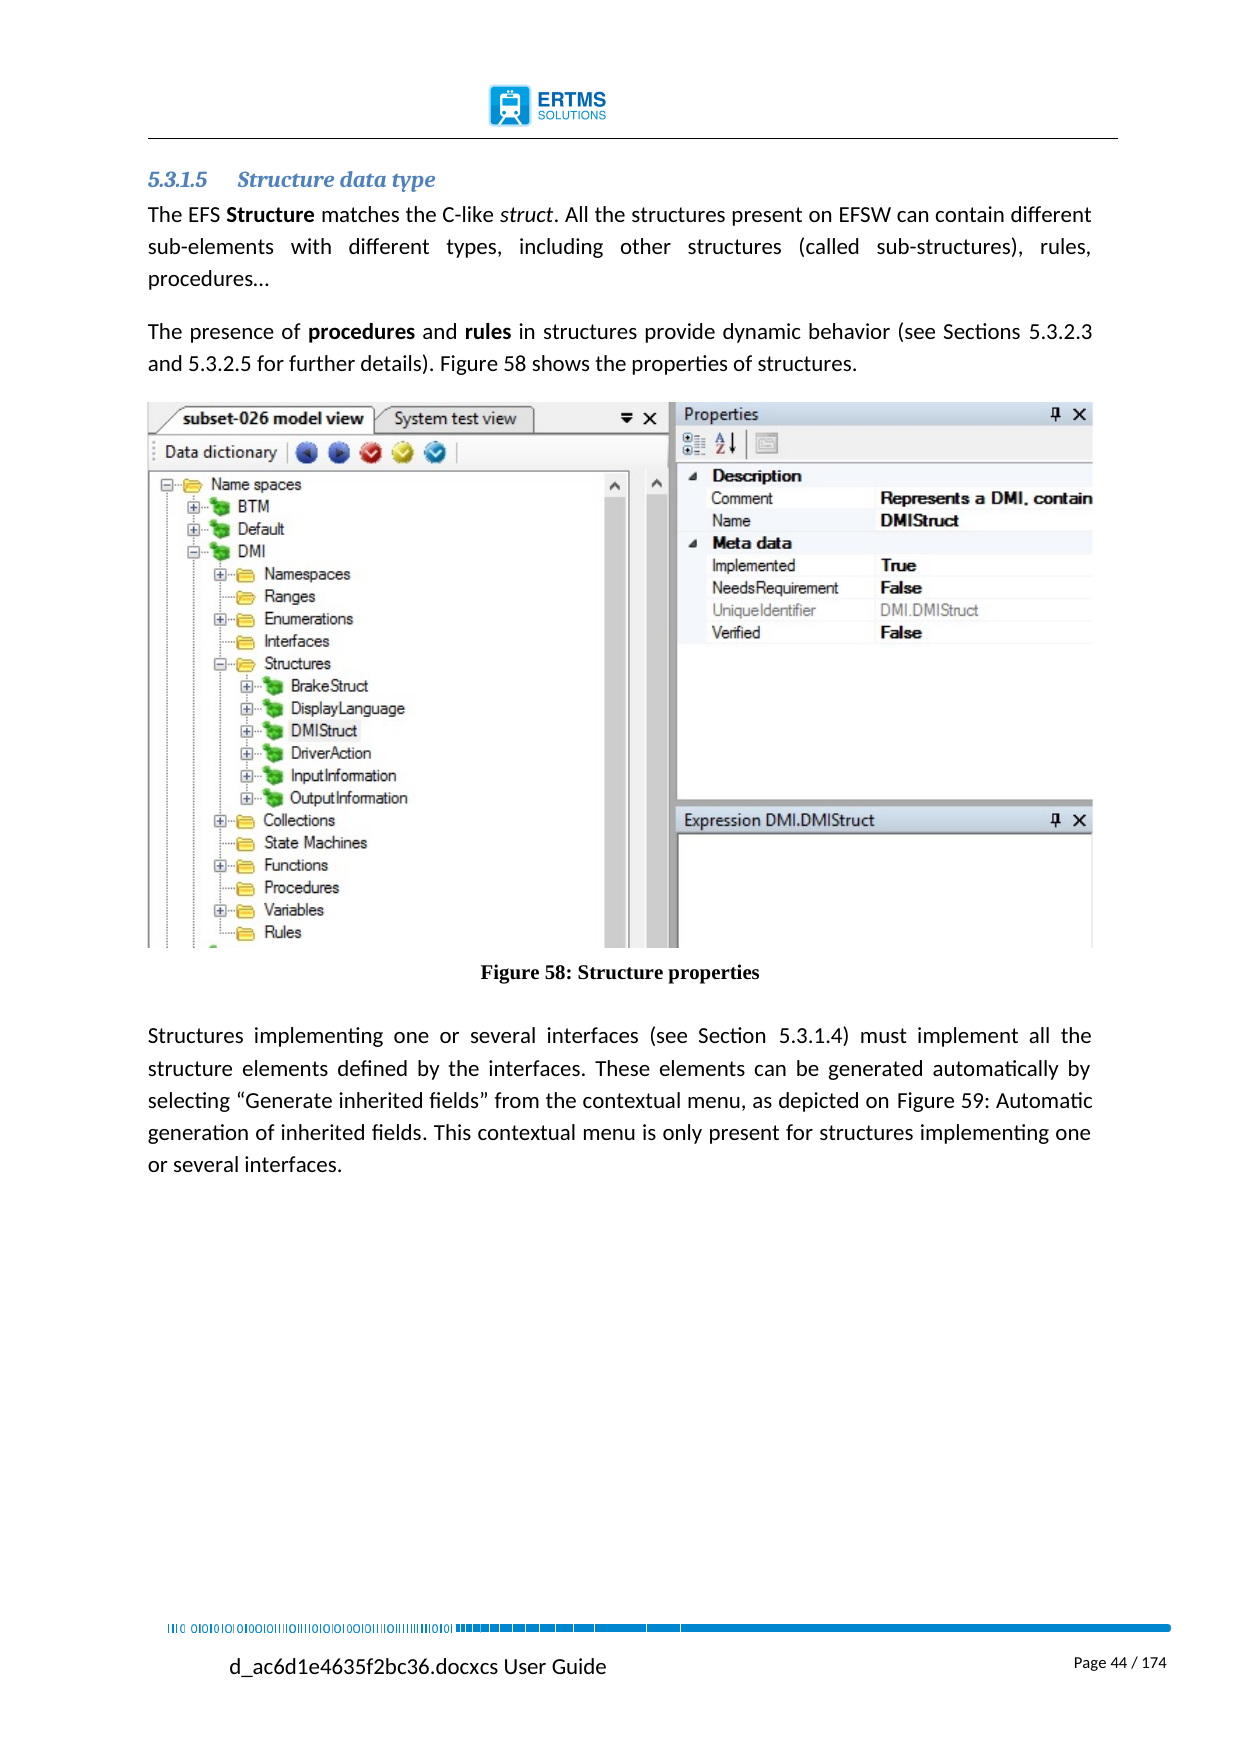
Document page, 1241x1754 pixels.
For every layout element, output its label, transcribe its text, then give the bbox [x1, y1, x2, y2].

picture [477, 73, 617, 138]
picture [167, 1624, 1171, 1633]
text The EFS Structure matches the C-like struct. All the structures present on EFSW can contain different sub-elements with different types, including other structures (called sub-structures), rules, procedures… [148, 200, 1093, 292]
text Structures implementing one or several interfaces (see Section 5.3.1.4) must implement all the structure elements defined by the interfaces. These elements can be generated automatically by selecting “Generate inherited fields” from the contextual menu, as depicted on Figure 59: Automatic generation of inherited fields. This contextual menu is only present for structures implementing one or several interfaces. [148, 1022, 1093, 1178]
subtitle Structure data type [148, 167, 1093, 193]
picture [147, 402, 1093, 948]
text The presence of procedures and rules in structures provide dynamic behavior (see Sections 5.3.2.3 and 5.3.2.5 for further details). Figure 58 shows the properties of structures. [148, 317, 1093, 377]
text Figure 58: Structure properties [148, 960, 1093, 984]
